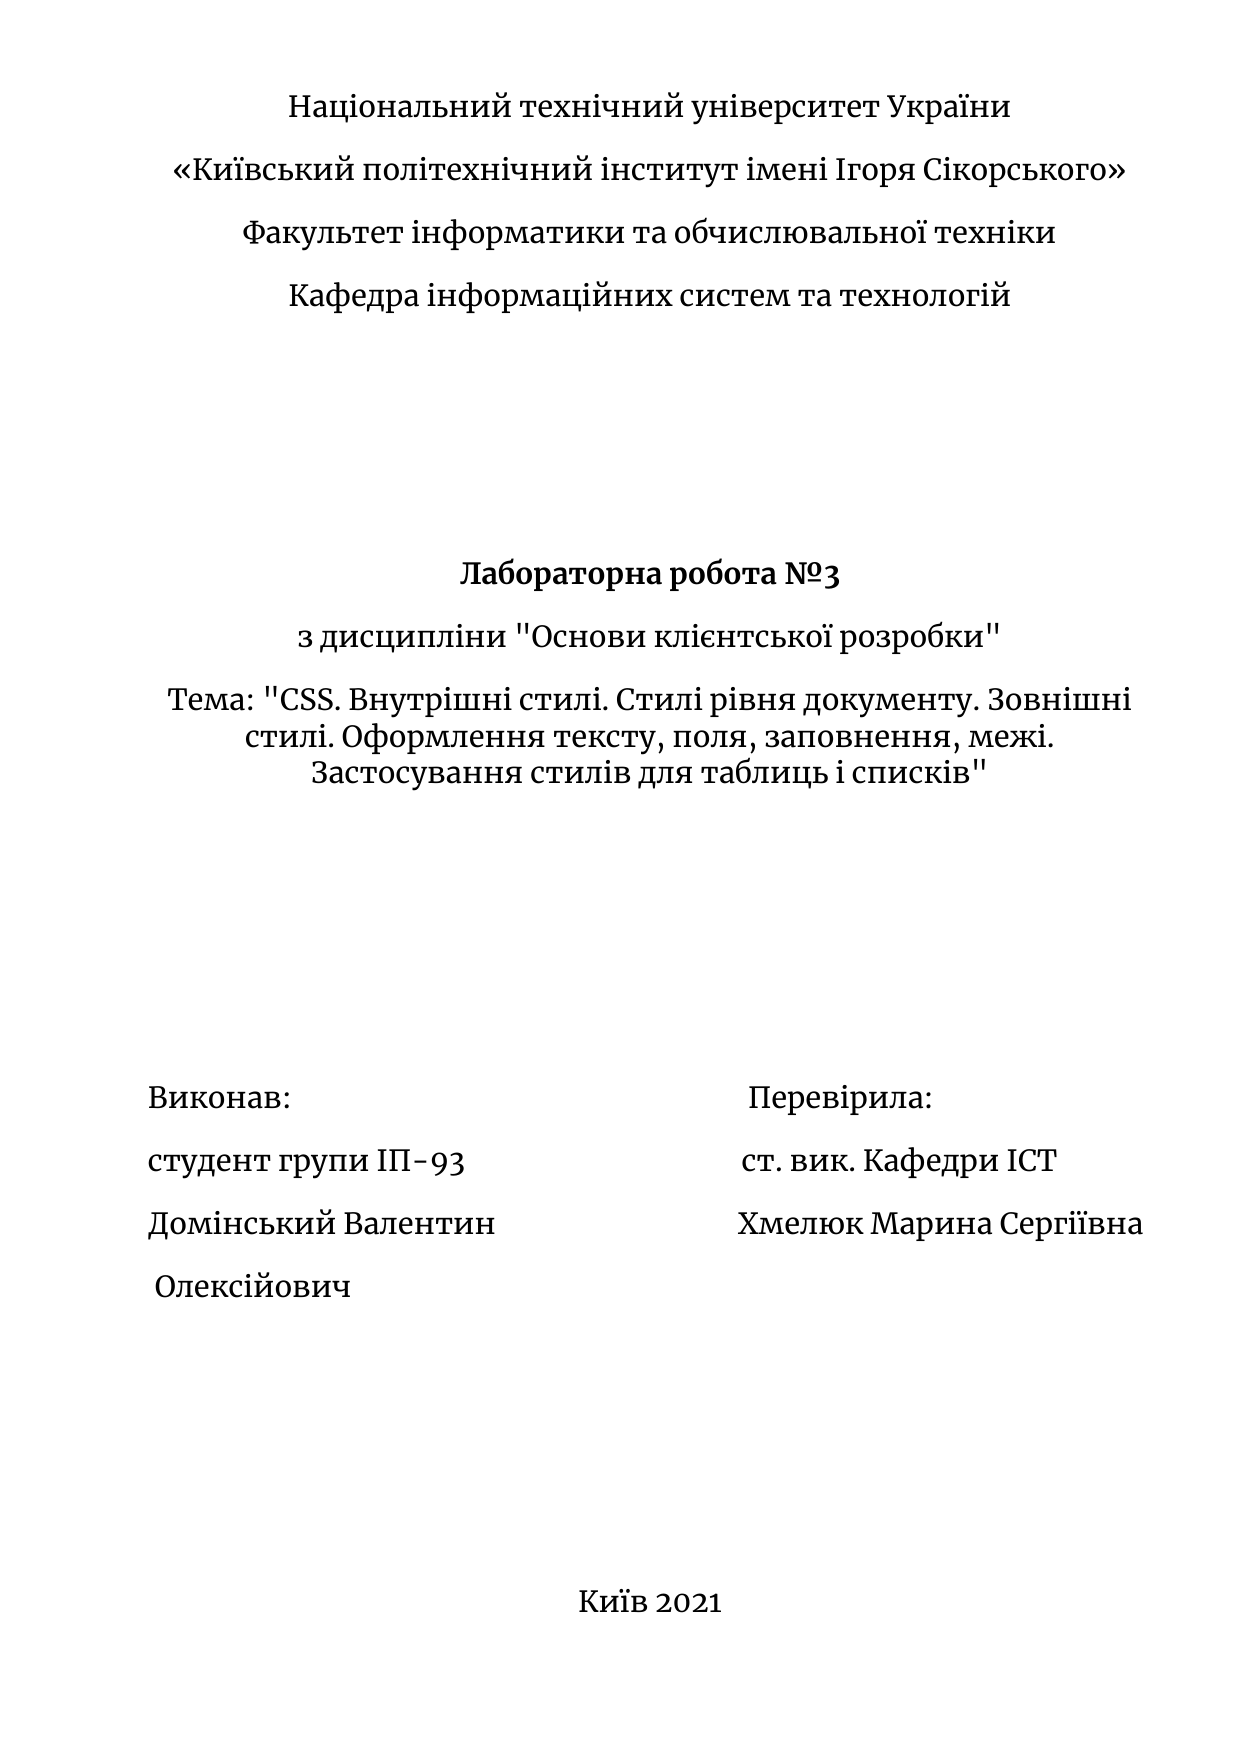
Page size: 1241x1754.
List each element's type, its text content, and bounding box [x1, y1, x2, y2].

text Факультет інформатики та обчислювальної техніки [148, 214, 1152, 251]
text Київ 2021 [148, 1583, 1152, 1620]
text Домінський Валентин Хмелюк Марина Сергіївна [148, 1206, 1152, 1243]
text Лабораторна робота №3 [148, 556, 1152, 593]
text студент групи ІП-93 ст. вик. Кафедри ІСТ [148, 1143, 1152, 1180]
text «Київський політехнічний інститут імені Ігоря Сікорського» [148, 151, 1152, 188]
text Виконав: Перевірила: [148, 1080, 1152, 1117]
text з дисципліни "Основи клієнтської розробки" [148, 619, 1152, 656]
text Кафедра інформаційних систем та технологій [148, 277, 1152, 314]
text Олексійович [148, 1269, 1152, 1306]
text Тема: "CSS. Внутрішні стилі. Стилі рівня документу. Зовнішні стилі. Оформлення тексту, поля, заповнення, межі. Застосування стилів для таблиць і списків" [148, 682, 1152, 792]
text Національний технічний університет України [148, 88, 1152, 125]
